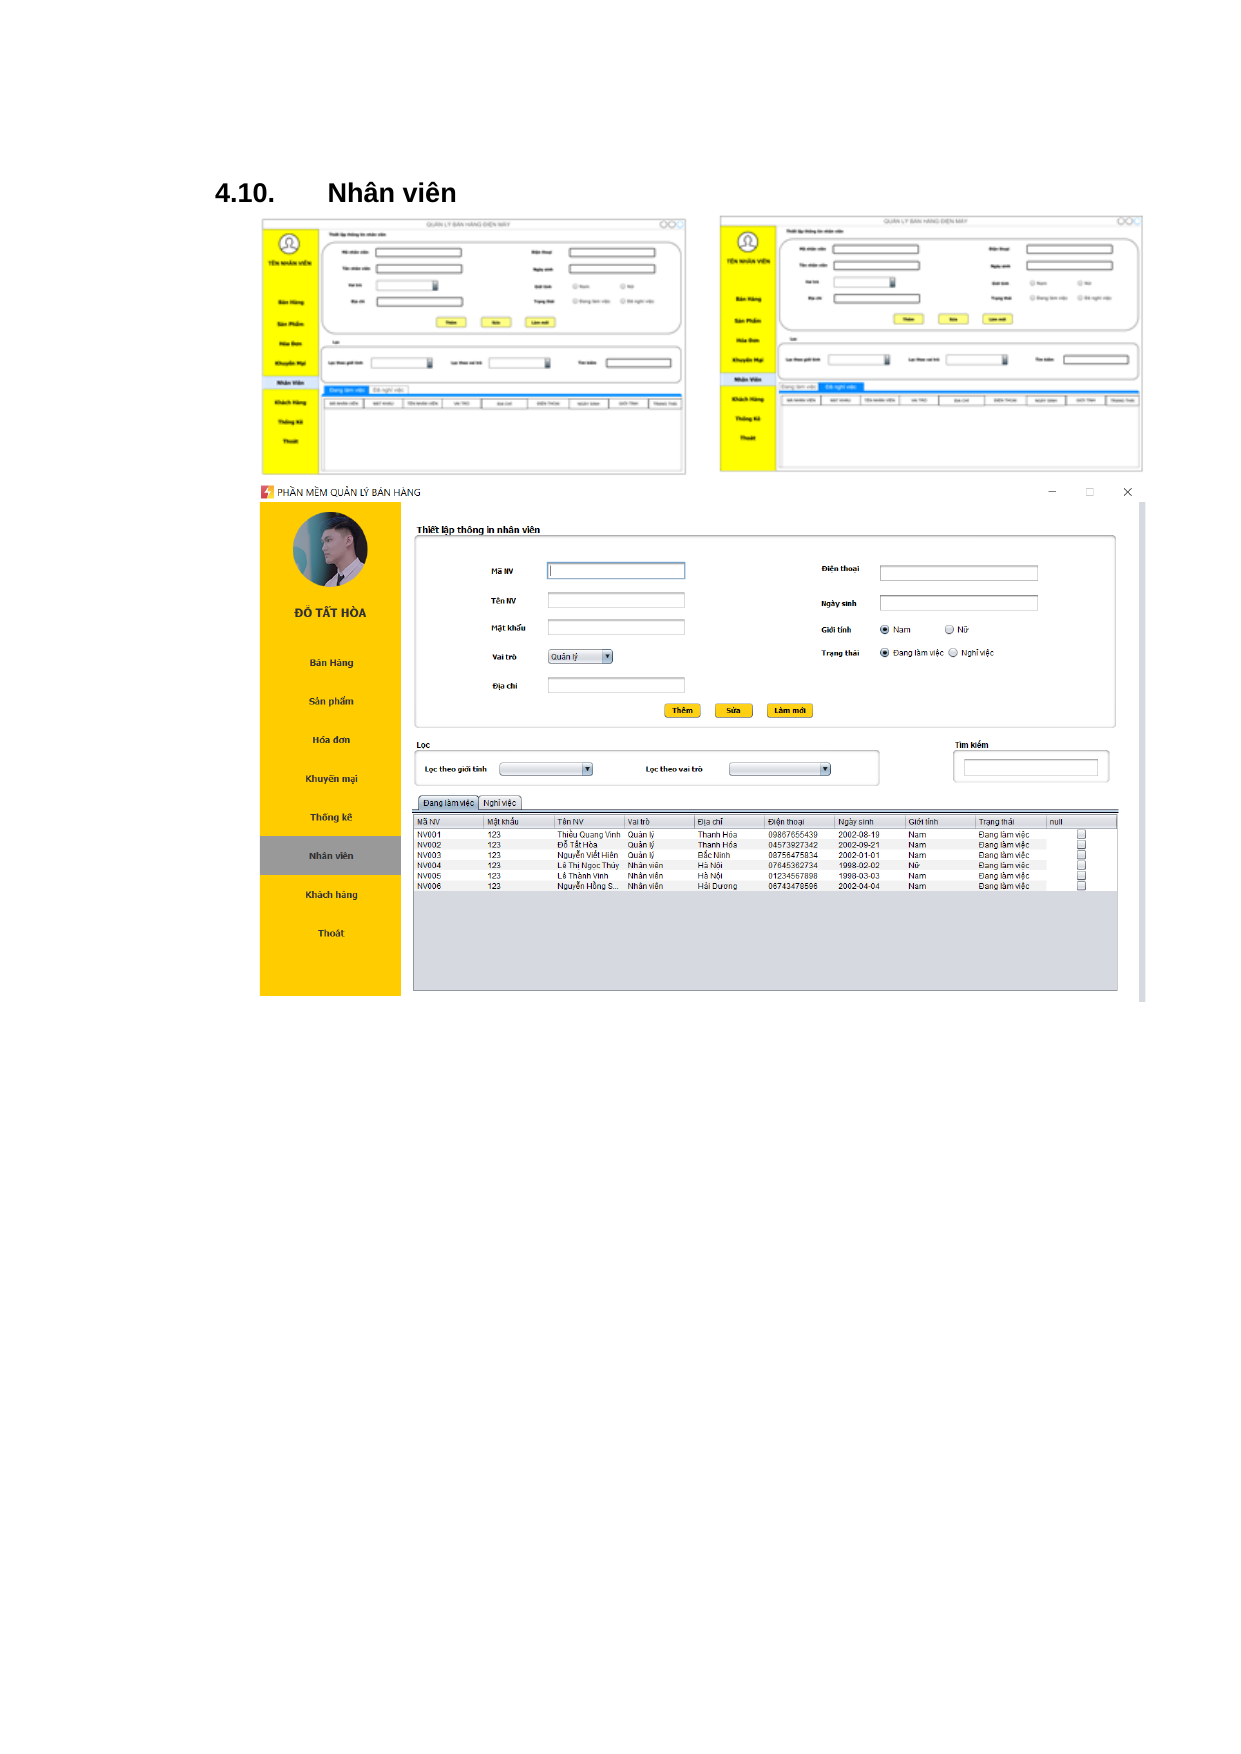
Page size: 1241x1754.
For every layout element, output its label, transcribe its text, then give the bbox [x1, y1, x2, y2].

picture [259, 213, 1146, 478]
picture [259, 482, 1146, 1002]
